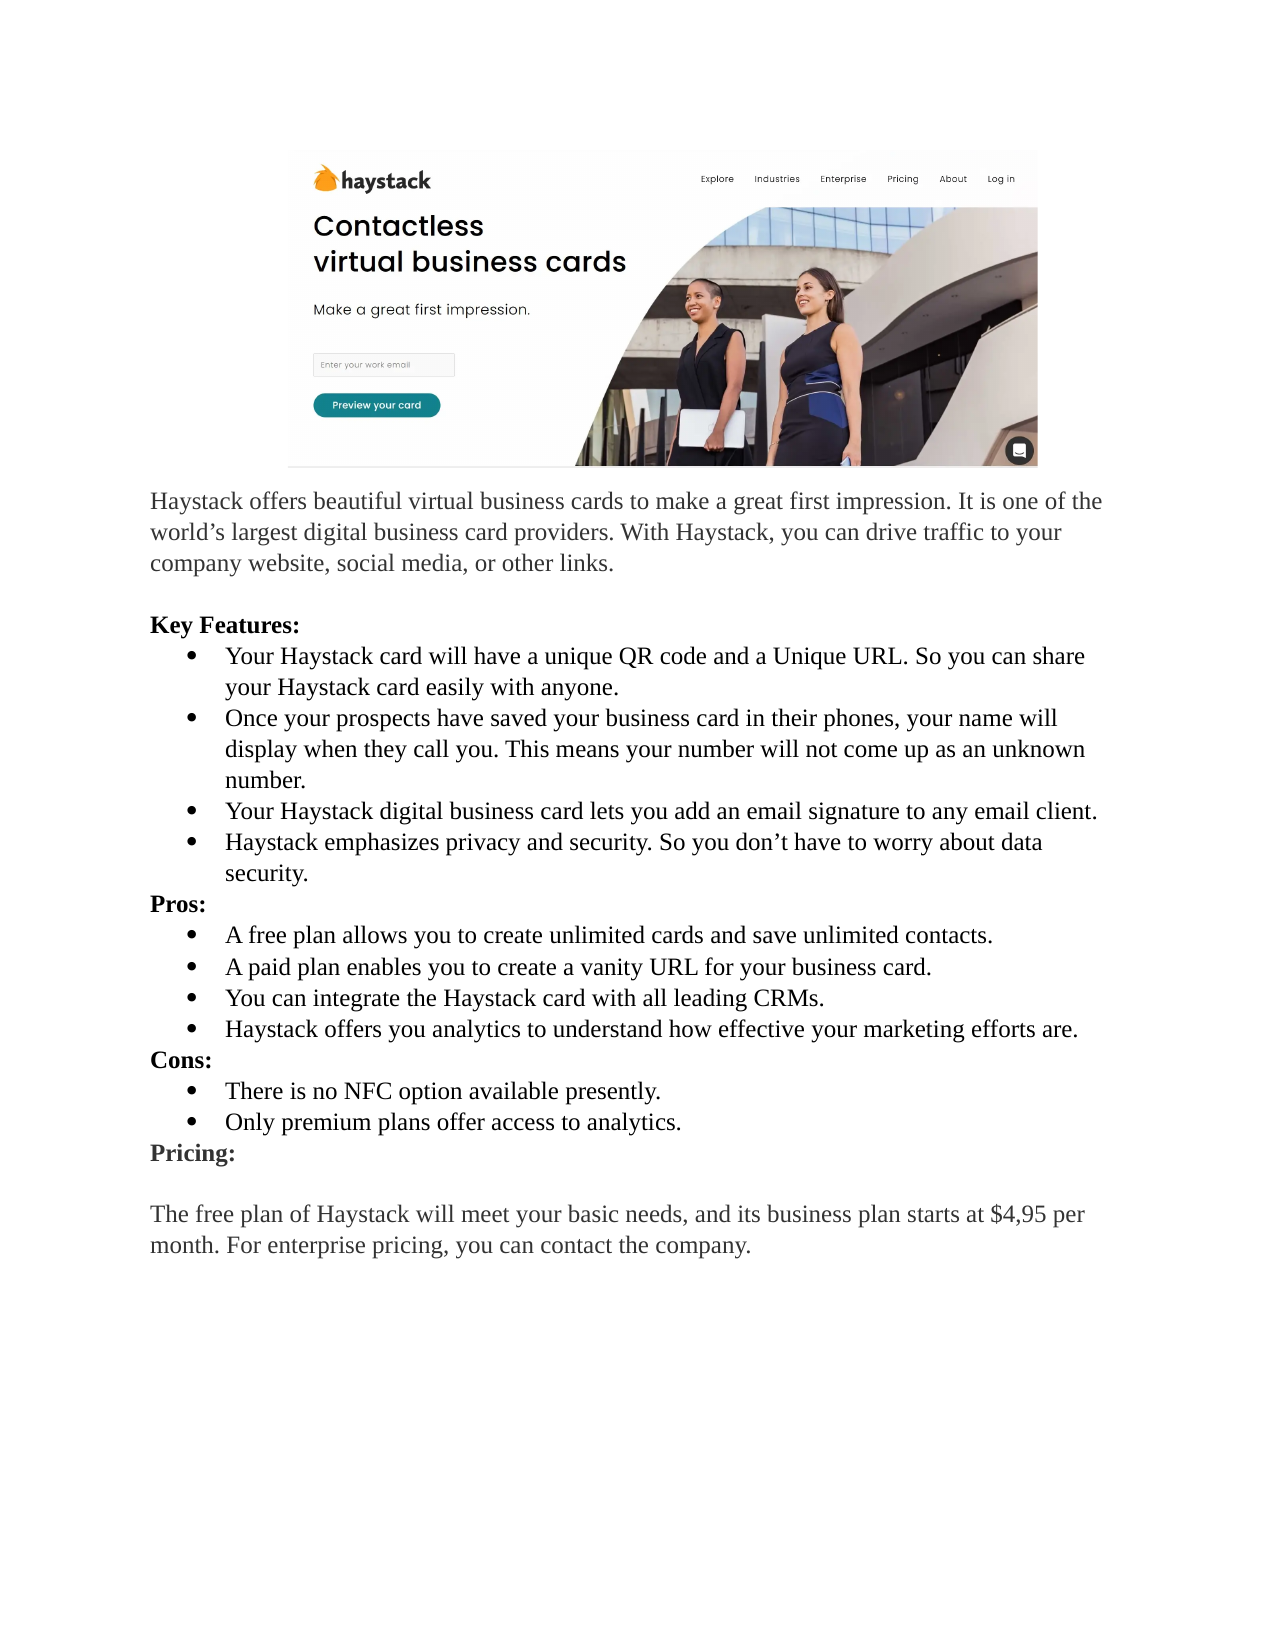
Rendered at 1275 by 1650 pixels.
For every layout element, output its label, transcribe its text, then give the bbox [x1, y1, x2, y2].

list Only premium plans offer access to analytics. [187, 1107, 1125, 1136]
list Haystack offers you analytics to understand how effective your marketing efforts are. [187, 1014, 1125, 1042]
list Your Haystack card will have a unique QR code and a Unique URL. So you can share your Haystack card easily with anyone. [187, 641, 1125, 701]
text Key Features: [150, 610, 1125, 639]
list A free plan allows you to create unlimited cards and save unlimited contacts. [187, 921, 1125, 949]
list You can integrate the Haystack card with all leading CRMs. [187, 983, 1125, 1011]
text Pricing: [150, 1138, 1125, 1197]
list Once your prospects have saved your business card in their phones, your name will display when they call you. This means your number will not come up as an unknown number. [187, 703, 1125, 794]
text Pros: [150, 889, 1125, 918]
text Cons: [150, 1045, 1125, 1073]
list Your Haystack digital business card lets you add an email signature to any email client. [187, 796, 1125, 825]
list There is no NFC option available presently. [187, 1076, 1125, 1104]
text The free plan of Haystack will meet your basic needs, and its business plan starts at $4,95 per month. For enterprise pricing, you can contact the company. [150, 1199, 1125, 1259]
list Haystack emphasizes privacy and security. So you don’t have to worry about data security. [187, 827, 1125, 887]
list A paid plan enables you to create a vanity URL for your business card. [187, 952, 1125, 980]
text Haystack offers beautiful virtual business cards to make a great first impression. It is one of the world’s largest digital business card providers. With Haystack, you can drive traffic to your company website, social media, or other links. [150, 486, 1125, 577]
